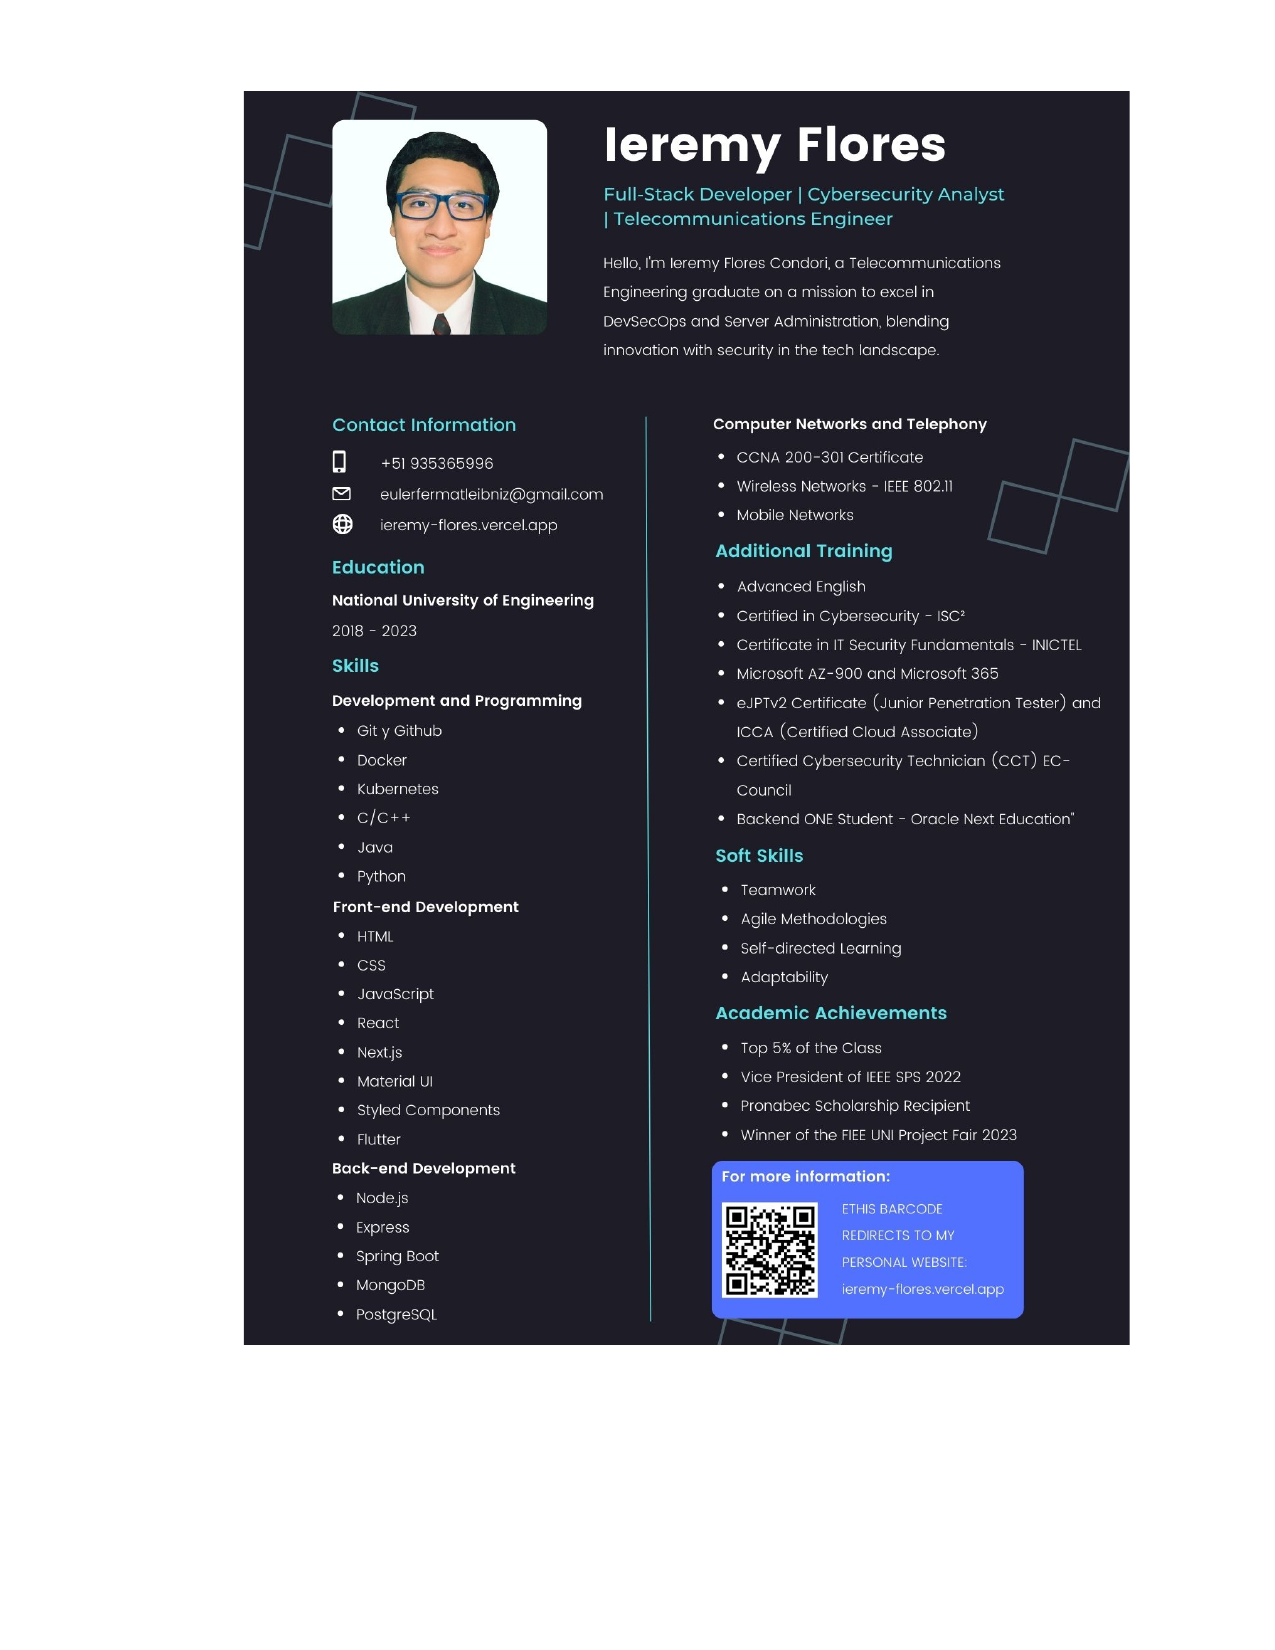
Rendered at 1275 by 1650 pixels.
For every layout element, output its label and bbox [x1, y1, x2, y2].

picture [243, 91, 1130, 1345]
